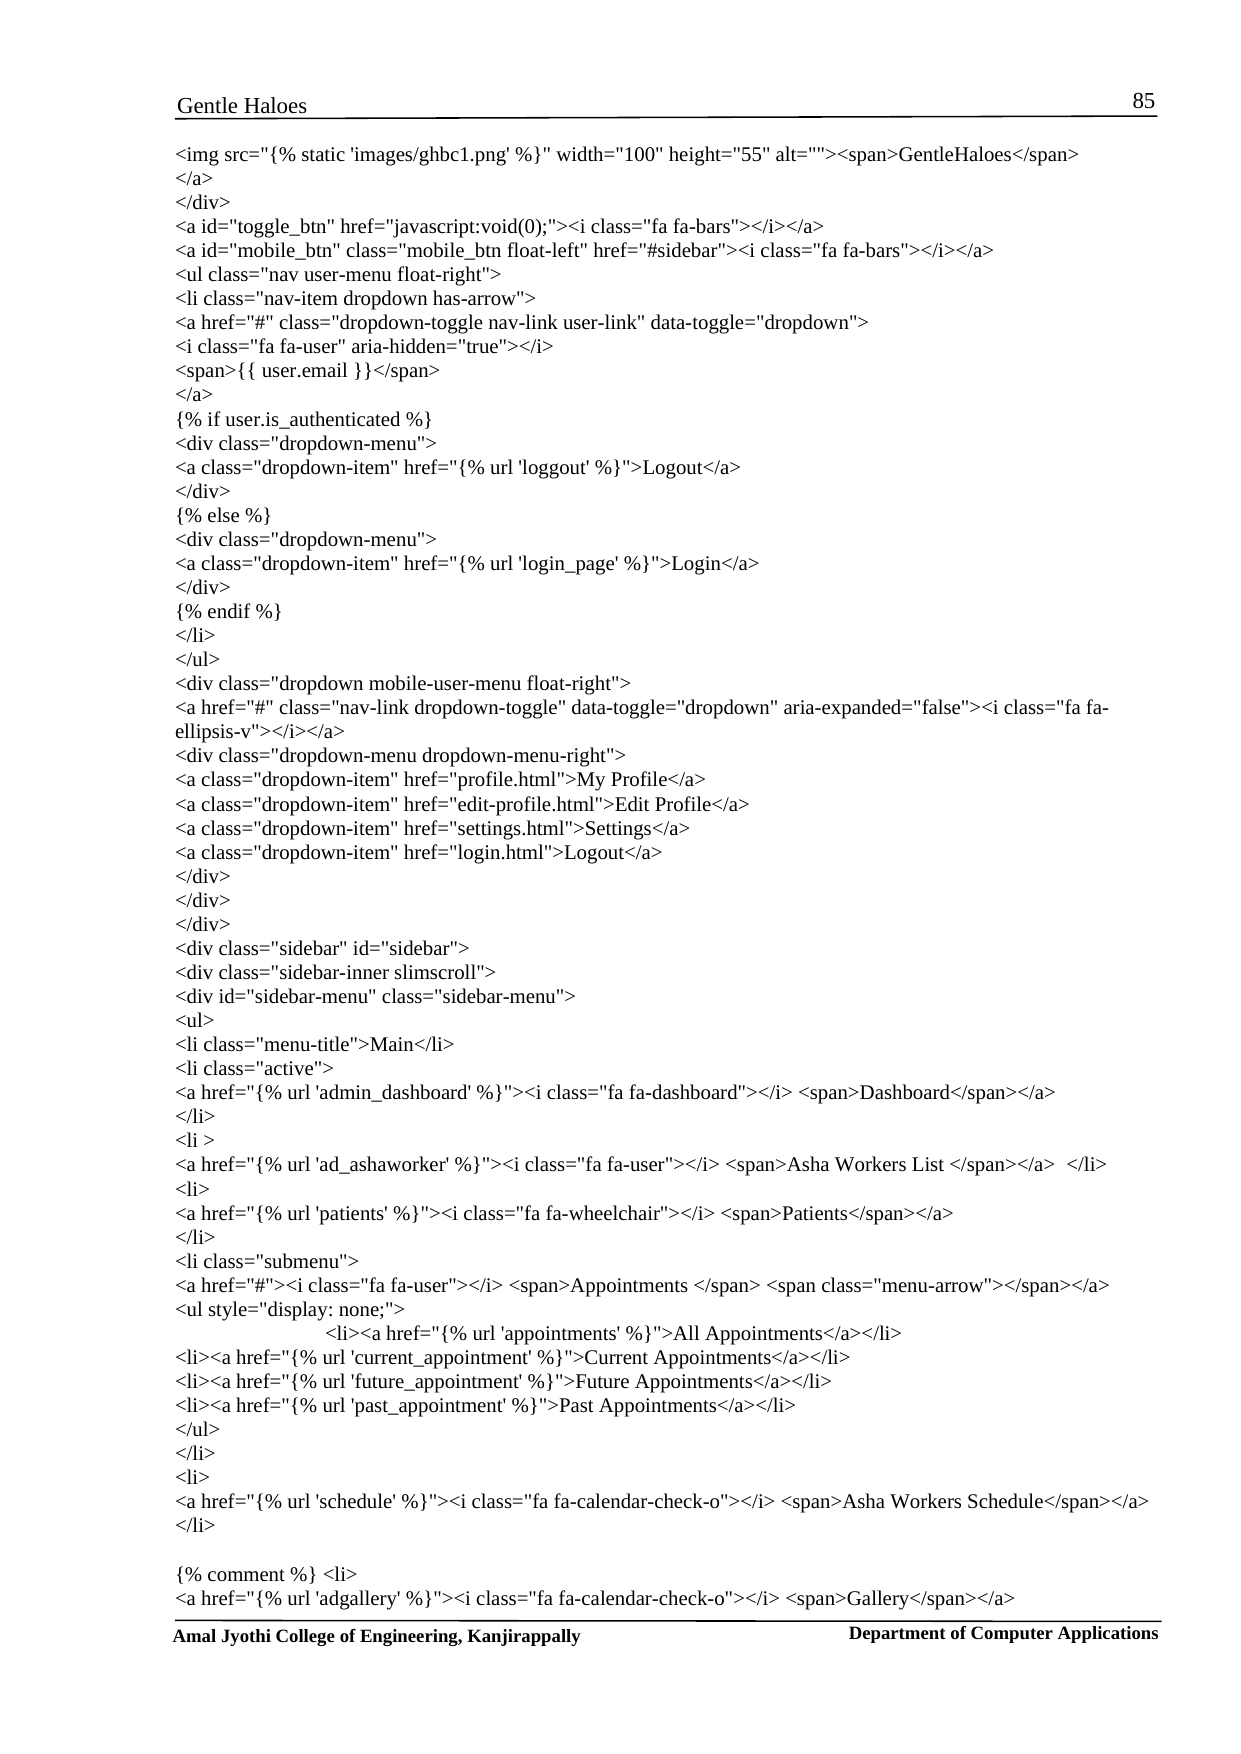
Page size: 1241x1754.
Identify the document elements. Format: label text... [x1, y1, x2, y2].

text <li><a href="{% url 'appointments' %}">All Appointments</a></li> [325, 1321, 1162, 1345]
text </ul> [175, 1417, 1162, 1441]
text <a id="toggle_btn" href="javascript:void(0);"><i class="fa fa-bars"></i></a> [175, 214, 1162, 238]
text <img src="{% static 'images/ghbc1.png' %}" width="100" height="55" alt=""><span>GentleHaloes</span> [175, 142, 1162, 166]
text <li><a href="{% url 'current_appointment' %}">Current Appointments</a></li> [175, 1345, 1162, 1369]
text <div class="sidebar" id="sidebar"> [175, 936, 1162, 960]
text <div id="sidebar-menu" class="sidebar-menu"> [175, 984, 1162, 1008]
text {% endif %} [175, 599, 1162, 623]
text <div class="dropdown-menu dropdown-menu-right"> [175, 743, 1162, 767]
text </div> [175, 575, 1162, 599]
text <div class="dropdown-menu"> [175, 431, 1162, 454]
text <ul> [175, 1008, 1162, 1032]
text <li><a href="{% url 'past_appointment' %}">Past Appointments</a></li> [175, 1393, 1162, 1417]
text <div class="dropdown-menu"> [175, 527, 1162, 551]
text <div class="sidebar-inner slimscroll"> [175, 960, 1162, 984]
text <ul class="nav user-menu float-right"> [175, 262, 1162, 286]
text <li > [175, 1128, 1162, 1152]
text <a href="#" class="nav-link dropdown-toggle" data-toggle="dropdown" aria-expanded="false"><i class="fa fa-ellipsis-v"></i></a> [175, 695, 1162, 743]
text <li> [175, 1465, 1162, 1489]
text </a> [175, 382, 1162, 406]
text <a href="#"><i class="fa fa-user"></i> <span>Appointments </span> <span class="menu-arrow"></span></a> [175, 1273, 1162, 1297]
text {% else %} [175, 503, 1162, 527]
text {% if user.is_authenticated %} [175, 406, 1162, 431]
text <a href="{% url 'admin_dashboard' %}"><i class="fa fa-dashboard"></i> <span>Dashboard</span></a> [175, 1080, 1162, 1104]
text <span>{{ user.email }}</span> [175, 358, 1162, 382]
text <li class="menu-title">Main</li> [175, 1032, 1162, 1056]
text <a class="dropdown-item" href="{% url 'login_page' %}">Login</a> [175, 551, 1162, 575]
text </li> [175, 1224, 1162, 1249]
text <li> [175, 1176, 1162, 1201]
text </div> [175, 912, 1162, 936]
text </div> [175, 190, 1162, 214]
text <li><a href="{% url 'future_appointment' %}">Future Appointments</a></li> [175, 1369, 1162, 1393]
text <li class="submenu"> [175, 1249, 1162, 1273]
text </li> [175, 1513, 1162, 1537]
text {% comment %} <li> [175, 1561, 1162, 1586]
text <a href="{% url 'ad_ashaworker' %}"><i class="fa fa-user"></i> <span>Asha Workers List </span></a> </li> [175, 1152, 1162, 1176]
text </li> [175, 623, 1162, 647]
text </ul> [175, 647, 1162, 671]
text </div> [175, 888, 1162, 912]
text </a> [175, 166, 1162, 190]
text <a href="{% url 'patients' %}"><i class="fa fa-wheelchair"></i> <span>Patients</span></a> [175, 1201, 1162, 1224]
text <a class="dropdown-item" href="login.html">Logout</a> [175, 839, 1162, 864]
text <a href="{% url 'adgallery' %}"><i class="fa fa-calendar-check-o"></i> <span>Gallery</span></a> [175, 1586, 1162, 1609]
text </div> [175, 864, 1162, 888]
text <ul style="display: none;"> [175, 1297, 1162, 1321]
text </div> [175, 479, 1162, 503]
text <a class="dropdown-item" href="settings.html">Settings</a> [175, 816, 1162, 839]
text <a class="dropdown-item" href="profile.html">My Profile</a> [175, 767, 1162, 791]
text <a id="mobile_btn" class="mobile_btn float-left" href="#sidebar"><i class="fa fa-bars"></i></a> [175, 238, 1162, 262]
text <a href="{% url 'schedule' %}"><i class="fa fa-calendar-check-o"></i> <span>Asha Workers Schedule</span></a> [175, 1489, 1162, 1513]
text <li class="active"> [175, 1056, 1162, 1080]
text </li> [175, 1104, 1162, 1128]
text <a class="dropdown-item" href="{% url 'loggout' %}">Logout</a> [175, 454, 1162, 479]
text <a class="dropdown-item" href="edit-profile.html">Edit Profile</a> [175, 791, 1162, 816]
text <li class="nav-item dropdown has-arrow"> [175, 286, 1162, 310]
text <div class="dropdown mobile-user-menu float-right"> [175, 671, 1162, 695]
text <i class="fa fa-user" aria-hidden="true"></i> [175, 334, 1162, 358]
text </li> [175, 1441, 1162, 1465]
text <a href="#" class="dropdown-toggle nav-link user-link" data-toggle="dropdown"> [175, 310, 1162, 334]
